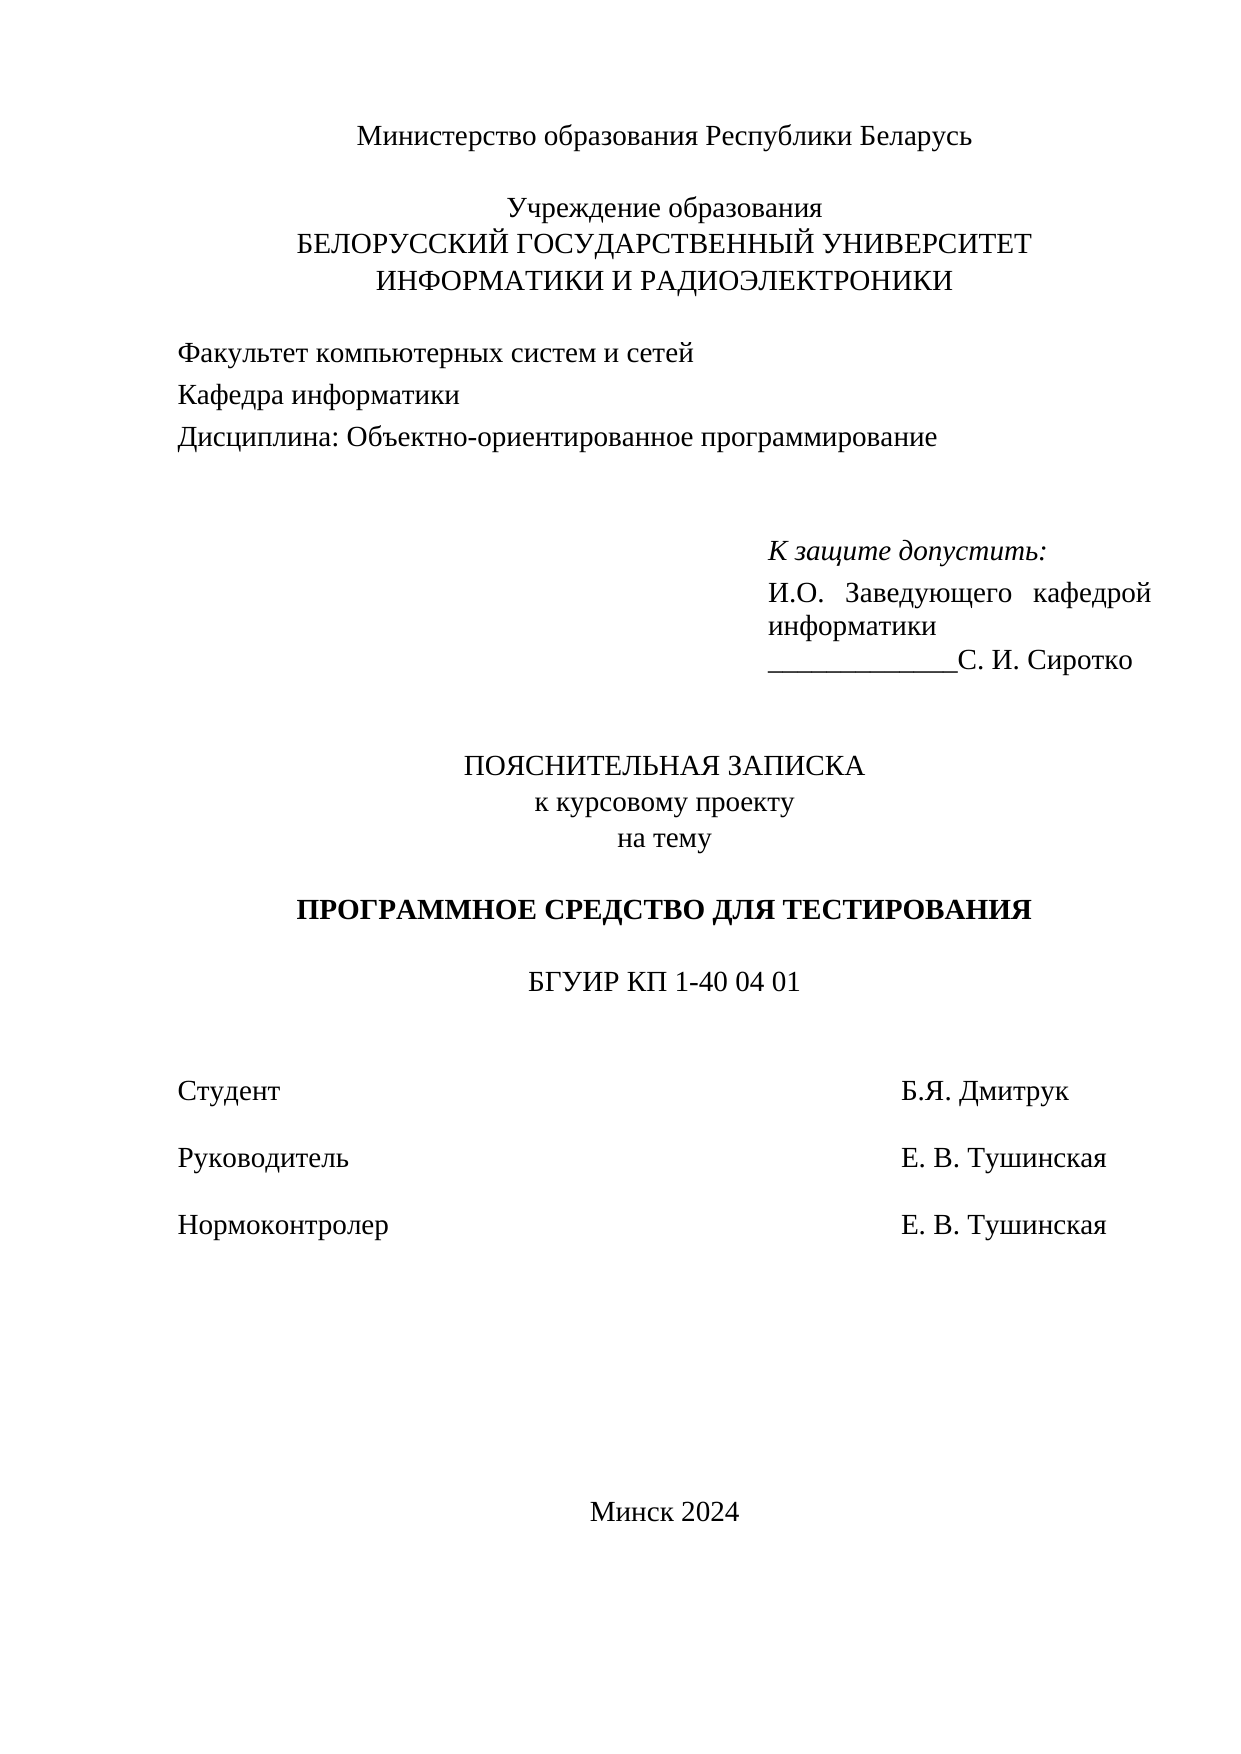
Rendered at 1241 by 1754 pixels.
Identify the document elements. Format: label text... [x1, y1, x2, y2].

text Руководитель Е. В. Тушинская [177, 1140, 1152, 1174]
text Министерство образования Республики Беларусь [177, 118, 1152, 152]
text к курсовому проекту [177, 784, 1152, 817]
text БГУИР КП 1-40 04 01 [177, 964, 1152, 998]
text Студент Б.Я. Дмитрук [177, 1073, 1152, 1107]
text на тему [177, 820, 1152, 853]
text ПРОГРАММНОЕ СРЕДСТВО ДЛЯ ТЕСТИРОВАНИЯ [177, 892, 1152, 926]
text Кафедра информатики [177, 377, 1152, 410]
text БЕЛОРУССКИЙ ГОСУДАРСТВЕННЫЙ УНИВЕРСИТЕТ [177, 227, 1152, 260]
text ИНФОРМАТИКИ И РАДИОЭЛЕКТРОНИКИ [177, 263, 1152, 296]
text И.О. Заведующего кафедрой информатики [768, 575, 1152, 642]
text Учреждение образования [177, 190, 1152, 224]
text Факультет компьютерных систем и сетей [177, 335, 1152, 368]
text _____________С. И. Сиротко [768, 642, 1152, 675]
text Нормоконтролер Е. В. Тушинская [177, 1207, 1152, 1241]
text К защите допустить: [768, 533, 1152, 566]
text Дисциплина: Объектно-ориентированное программирование [177, 419, 1152, 452]
text ПОЯСНИТЕЛЬНАЯ ЗАПИСКА [177, 748, 1152, 781]
text Минск 2024 [177, 1494, 1152, 1527]
